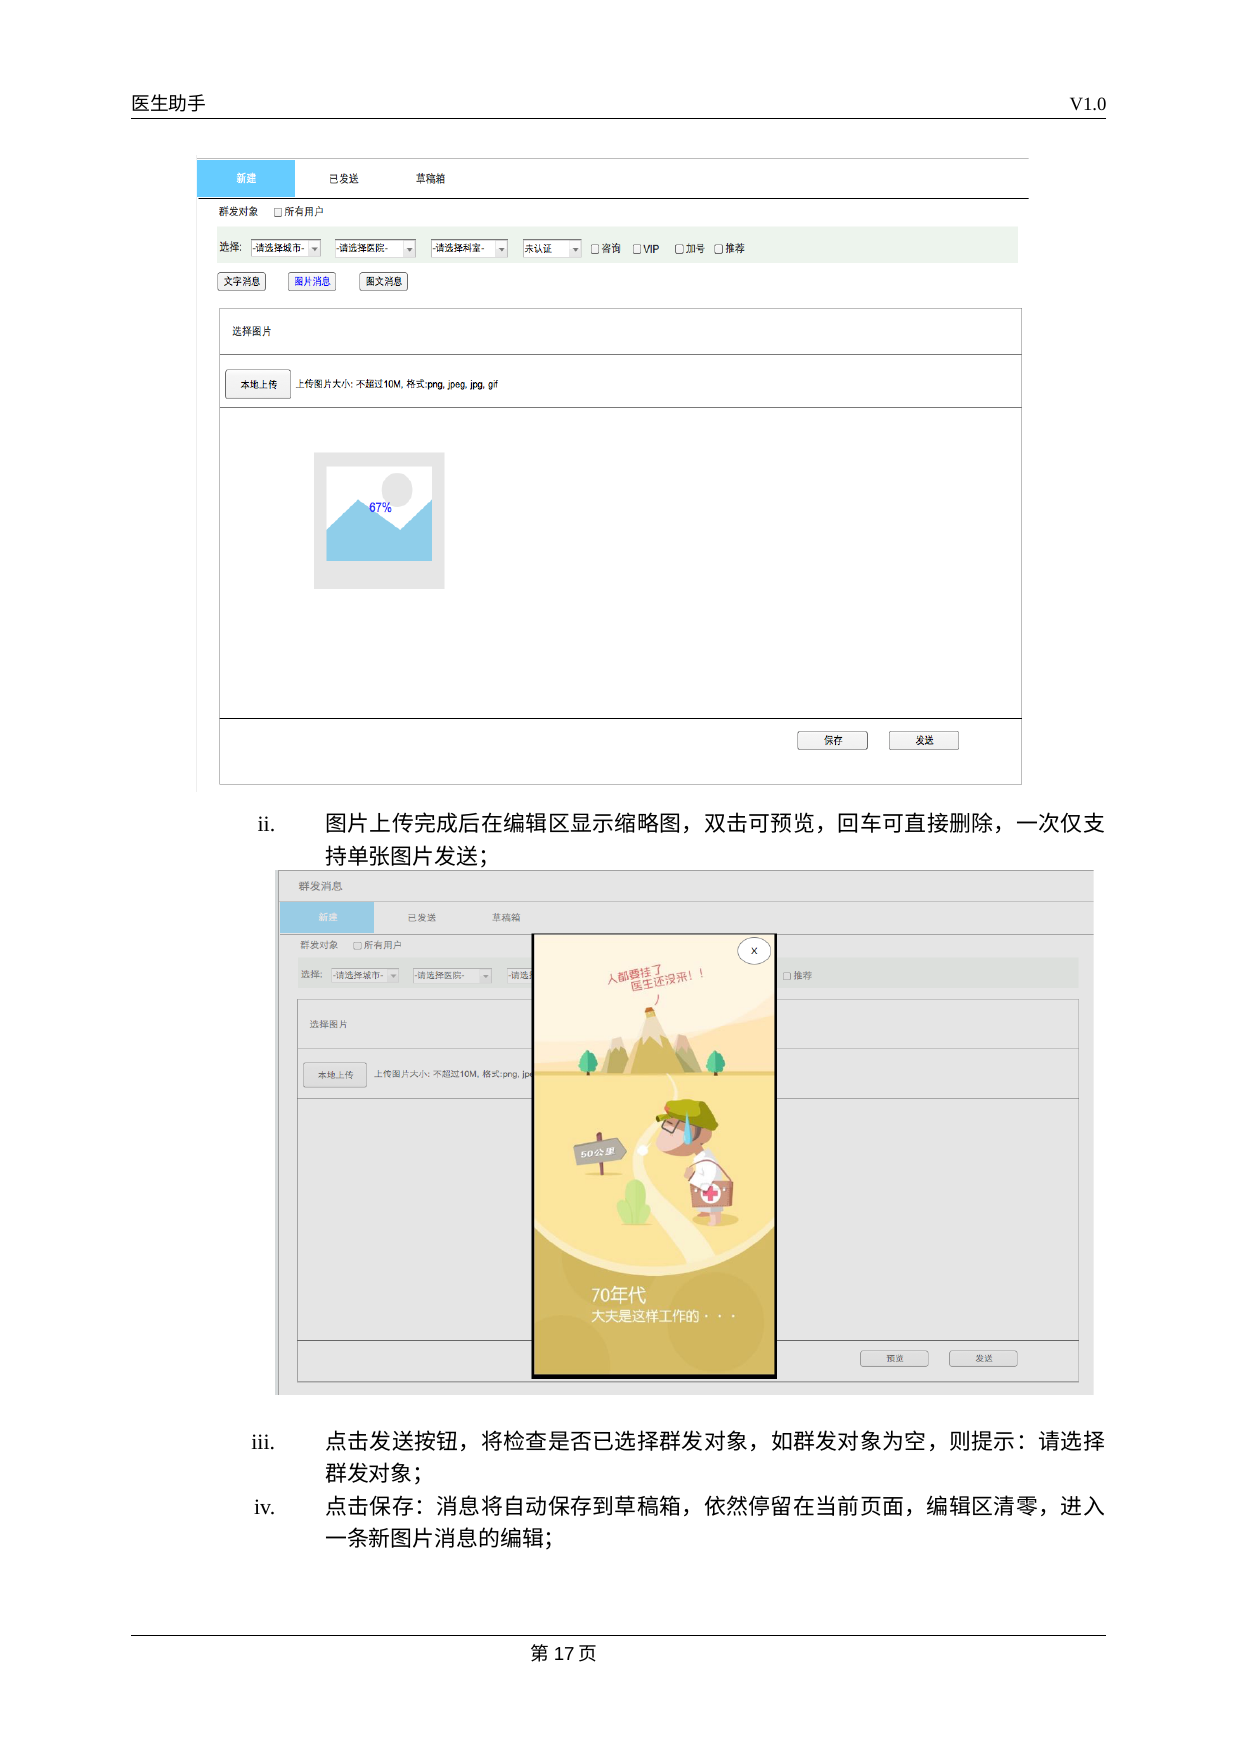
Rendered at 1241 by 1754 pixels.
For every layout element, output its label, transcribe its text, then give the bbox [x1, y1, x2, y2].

list 点击保存：消息将自动保存到草稿箱，依然停留在当前页面，编辑区清零，进入一条新图片消息的编辑； [275, 1488, 1106, 1553]
list 点击发送按钮，将检查是否已选择群发对象，如群发对象为空，则提示：请选择群发对象； [275, 1423, 1106, 1488]
picture [275, 870, 1094, 1395]
list 图片上传完成后在编辑区显示缩略图，双击可预览，回车可直接删除，一次仅支持单张图片发送； [275, 806, 1106, 871]
picture [196, 155, 1029, 792]
